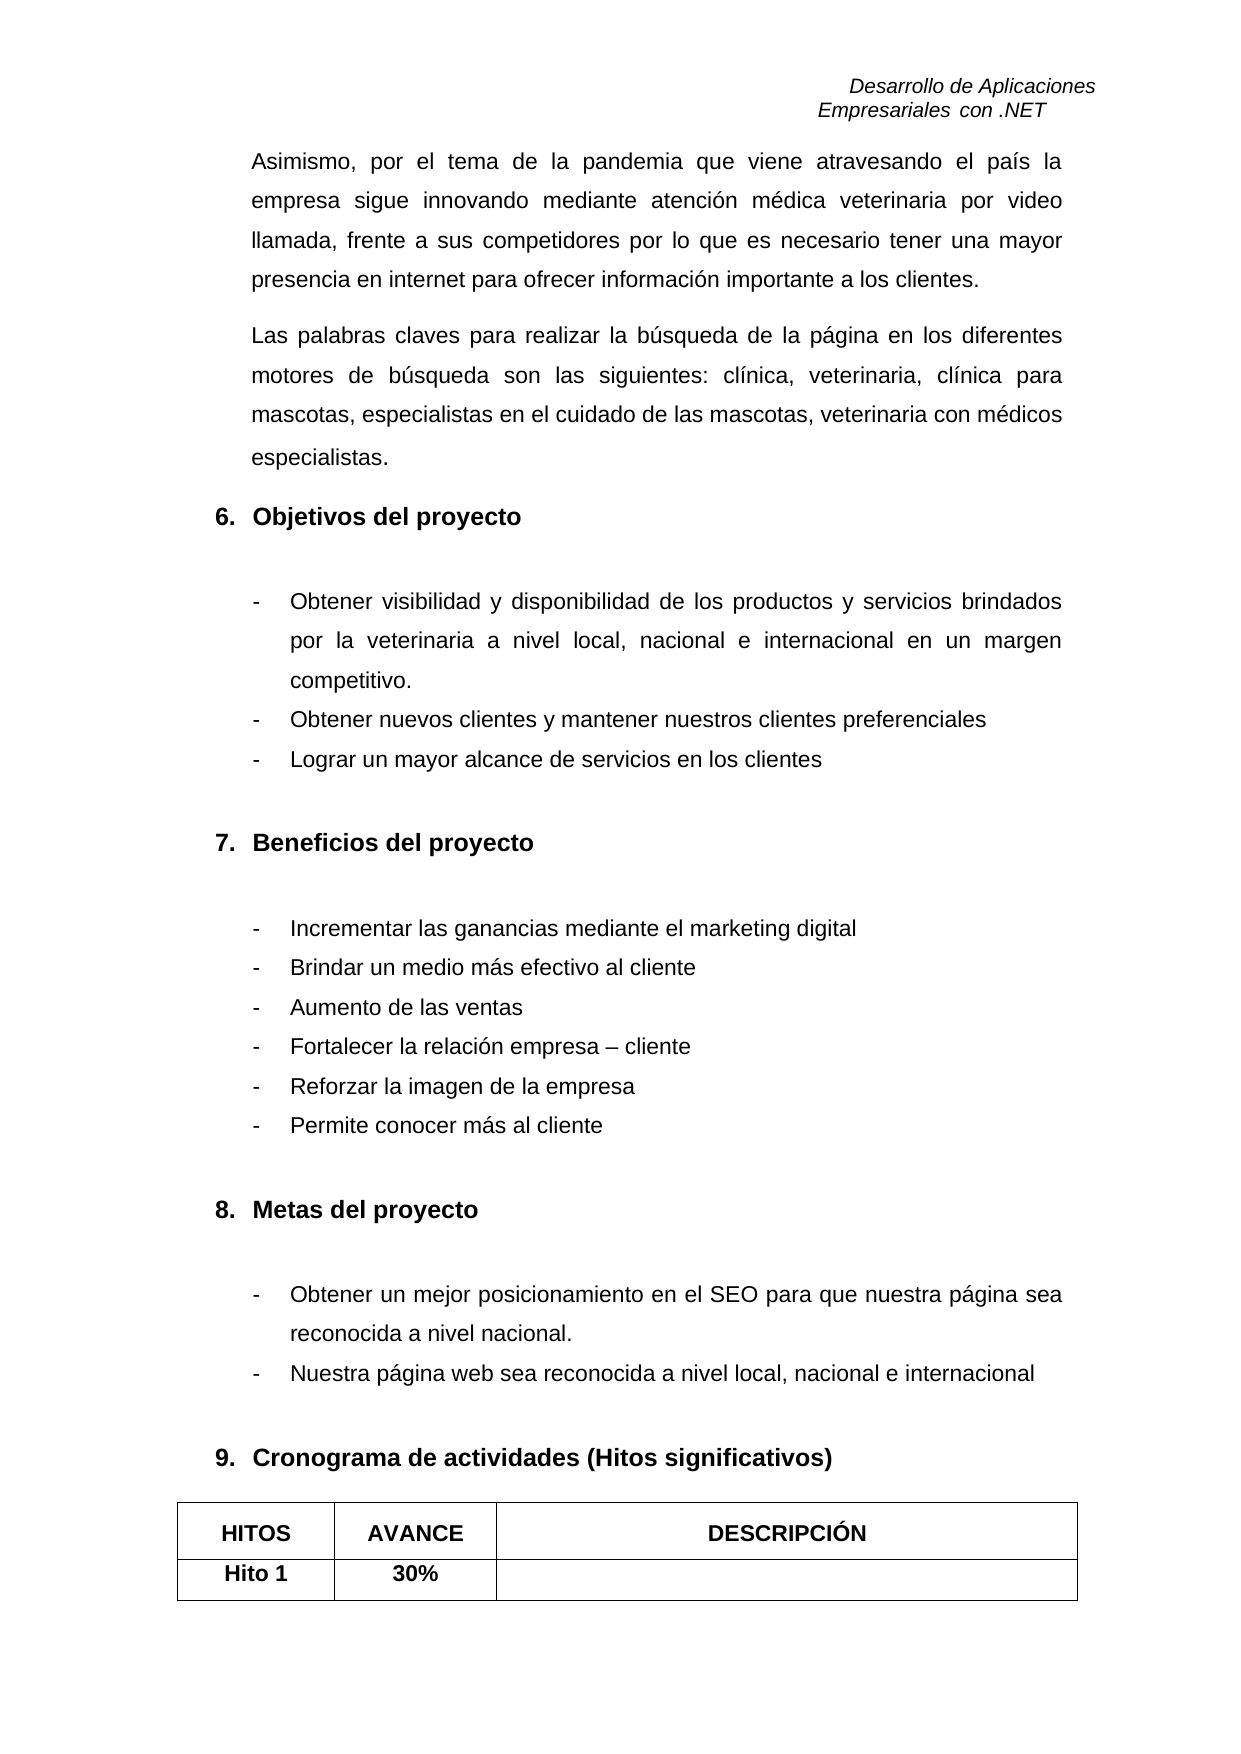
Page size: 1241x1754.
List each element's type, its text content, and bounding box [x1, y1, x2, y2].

table_header HITOS [178, 1503, 334, 1559]
list Beneficios del proyecto [215, 828, 1063, 857]
list Cronograma de actividades (Hitos significativos) [215, 1442, 1063, 1471]
list Nuestra página web sea reconocida a nivel local, nacional e internacional [252, 1360, 1063, 1386]
table_header DESCRIPCIÓN [497, 1503, 1077, 1559]
list Fortalecer la relación empresa – cliente [252, 1033, 1063, 1059]
list Brindar un medio más efectivo al cliente [252, 954, 1063, 981]
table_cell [497, 1560, 1077, 1600]
list Objetivos del proyecto [215, 502, 1063, 530]
table_cell Hito 1 [178, 1560, 334, 1600]
list Reforzar la imagen de la empresa [252, 1073, 1063, 1099]
list Lograr un mayor alcance de servicios en los clientes [252, 746, 1063, 772]
table_cell 30% [335, 1560, 496, 1600]
text Las palabras claves para realizar la búsqueda de la página en los diferentes motores de búsqueda son las siguientes: clínica, veterinaria, clínica para mascotas, especialistas en el cuidado de las mascotas, veterinaria con médicos especialistas. [251, 322, 1063, 471]
list Obtener nuevos clientes y mantener nuestros clientes preferenciales [252, 706, 1063, 733]
list Obtener visibilidad y disponibilidad de los productos y servicios brindados por la veterinaria a nivel local, nacional e internacional en un margen competitivo. [252, 588, 1063, 693]
list Incrementar las ganancias mediante el marketing digital [252, 915, 1063, 941]
list Permite conocer más al cliente [252, 1112, 1063, 1138]
table_header AVANCE [335, 1503, 496, 1559]
list Metas del proyecto [215, 1195, 1063, 1223]
list Obtener un mejor posicionamiento en el SEO para que nuestra página sea reconocida a nivel nacional. [252, 1281, 1063, 1347]
text Asimismo, por el tema de la pandemia que viene atravesando el país la empresa sigue innovando mediante atención médica veterinaria por video llamada, frente a sus competidores por lo que es necesario tener una mayor presencia en internet para ofrecer información importante a los clientes. [251, 148, 1063, 292]
list Aumento de las ventas [252, 994, 1063, 1020]
